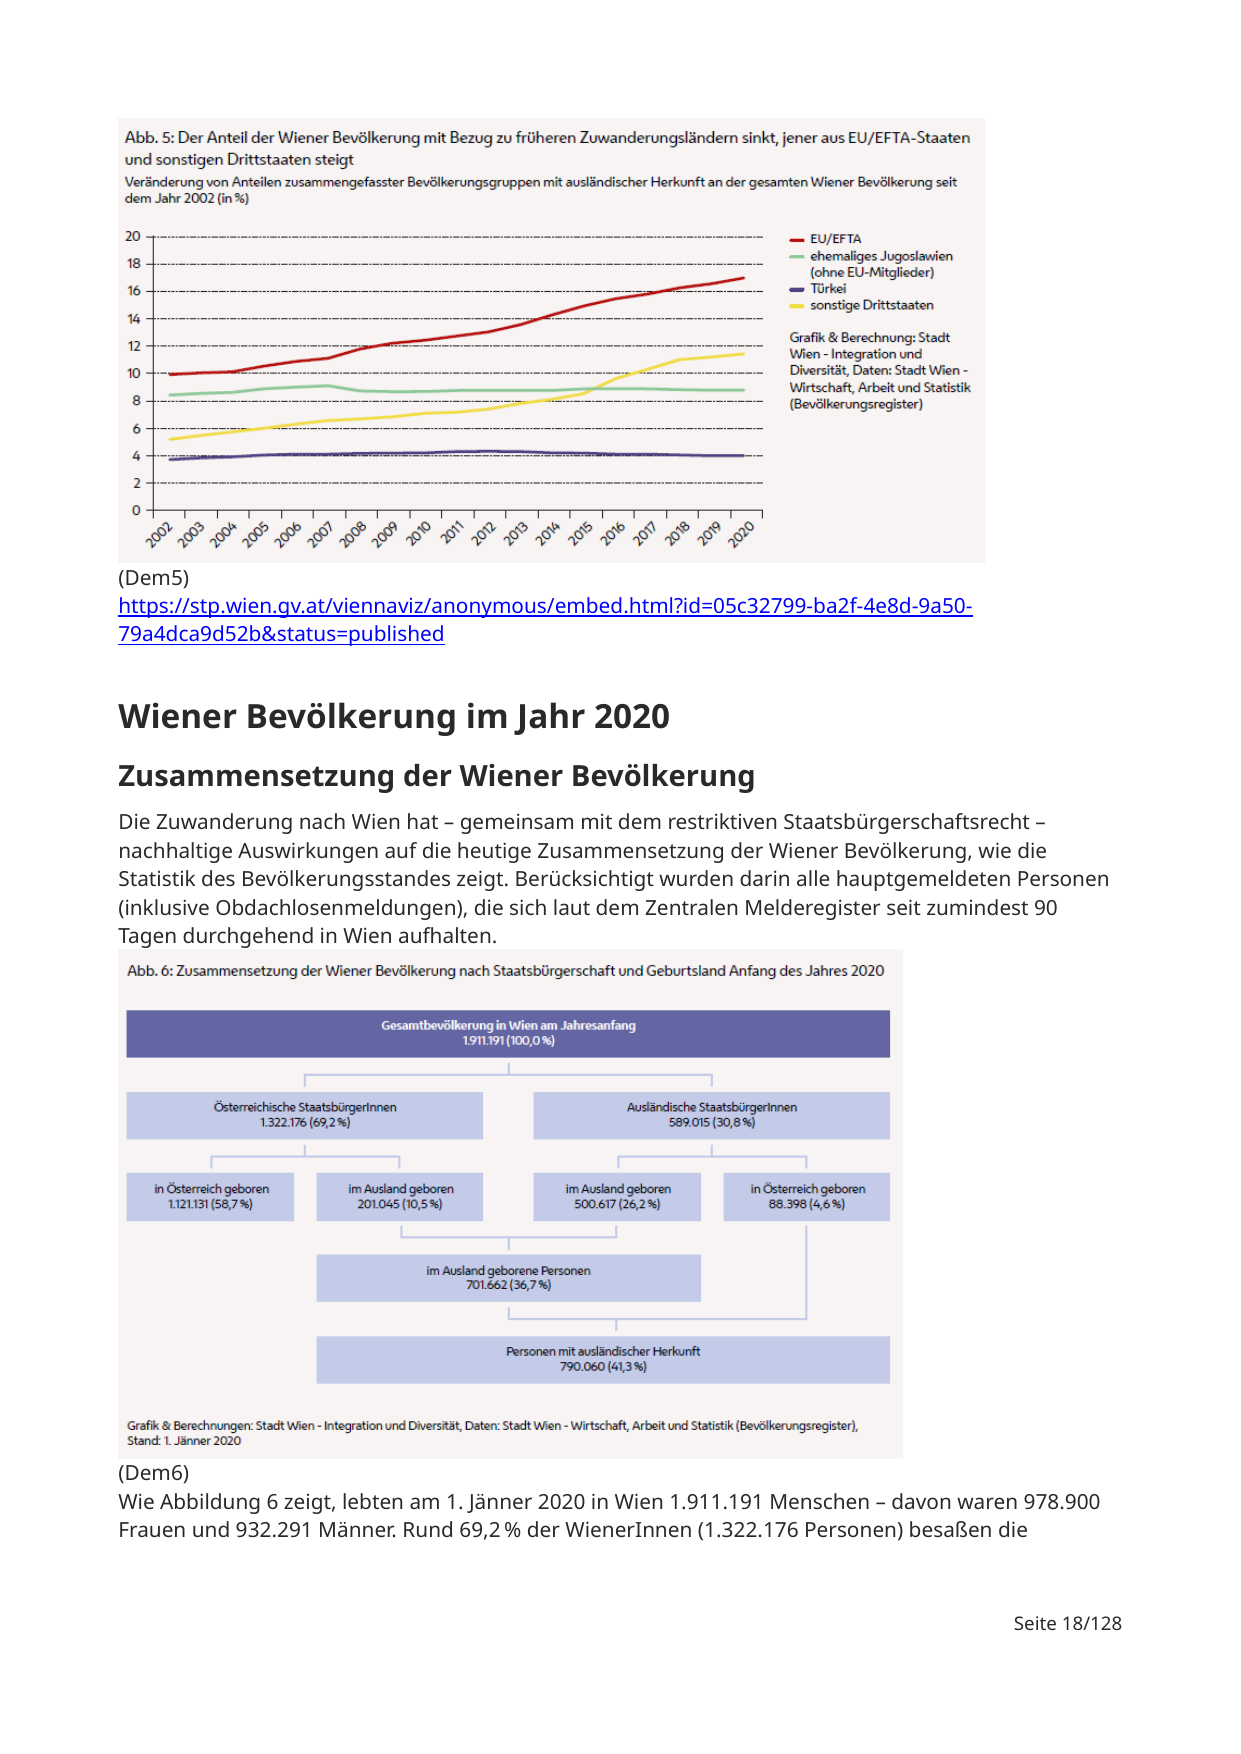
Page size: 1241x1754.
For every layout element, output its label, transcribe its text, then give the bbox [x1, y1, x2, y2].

text https://stp.wien.gv.at/viennaviz/anonymous/embed.html?id=05c32799-ba2f-4e8d-9a50-79a4dca9d52b&status=published [118, 591, 1122, 648]
subtitle Zusammensetzung der Wiener Bevölkerung [118, 755, 1122, 795]
text (Dem5) [118, 563, 1122, 591]
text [118, 1487, 1122, 1544]
subtitle Wiener Bevölkerung im Jahr 2020 [118, 693, 1122, 738]
text Die Zuwanderung nach Wien hat – gemeinsam mit dem restriktiven Staatsbürgerschaftsrecht – nachhaltige Auswirkungen auf die heutige Zusammensetzung der Wiener Bevölkerung, wie die Statistik des Bevölkerungsstandes zeigt. Berücksichtigt wurden darin alle hauptgemeldeten Personen (inklusive Obdachlosenmeldungen), die sich laut dem Zentralen Melderegister seit zumindest 90 Tagen durchgehend in Wien aufhalten. [118, 807, 1122, 949]
picture [118, 118, 986, 563]
text (Dem6) [118, 1458, 1122, 1487]
picture [118, 949, 903, 1459]
